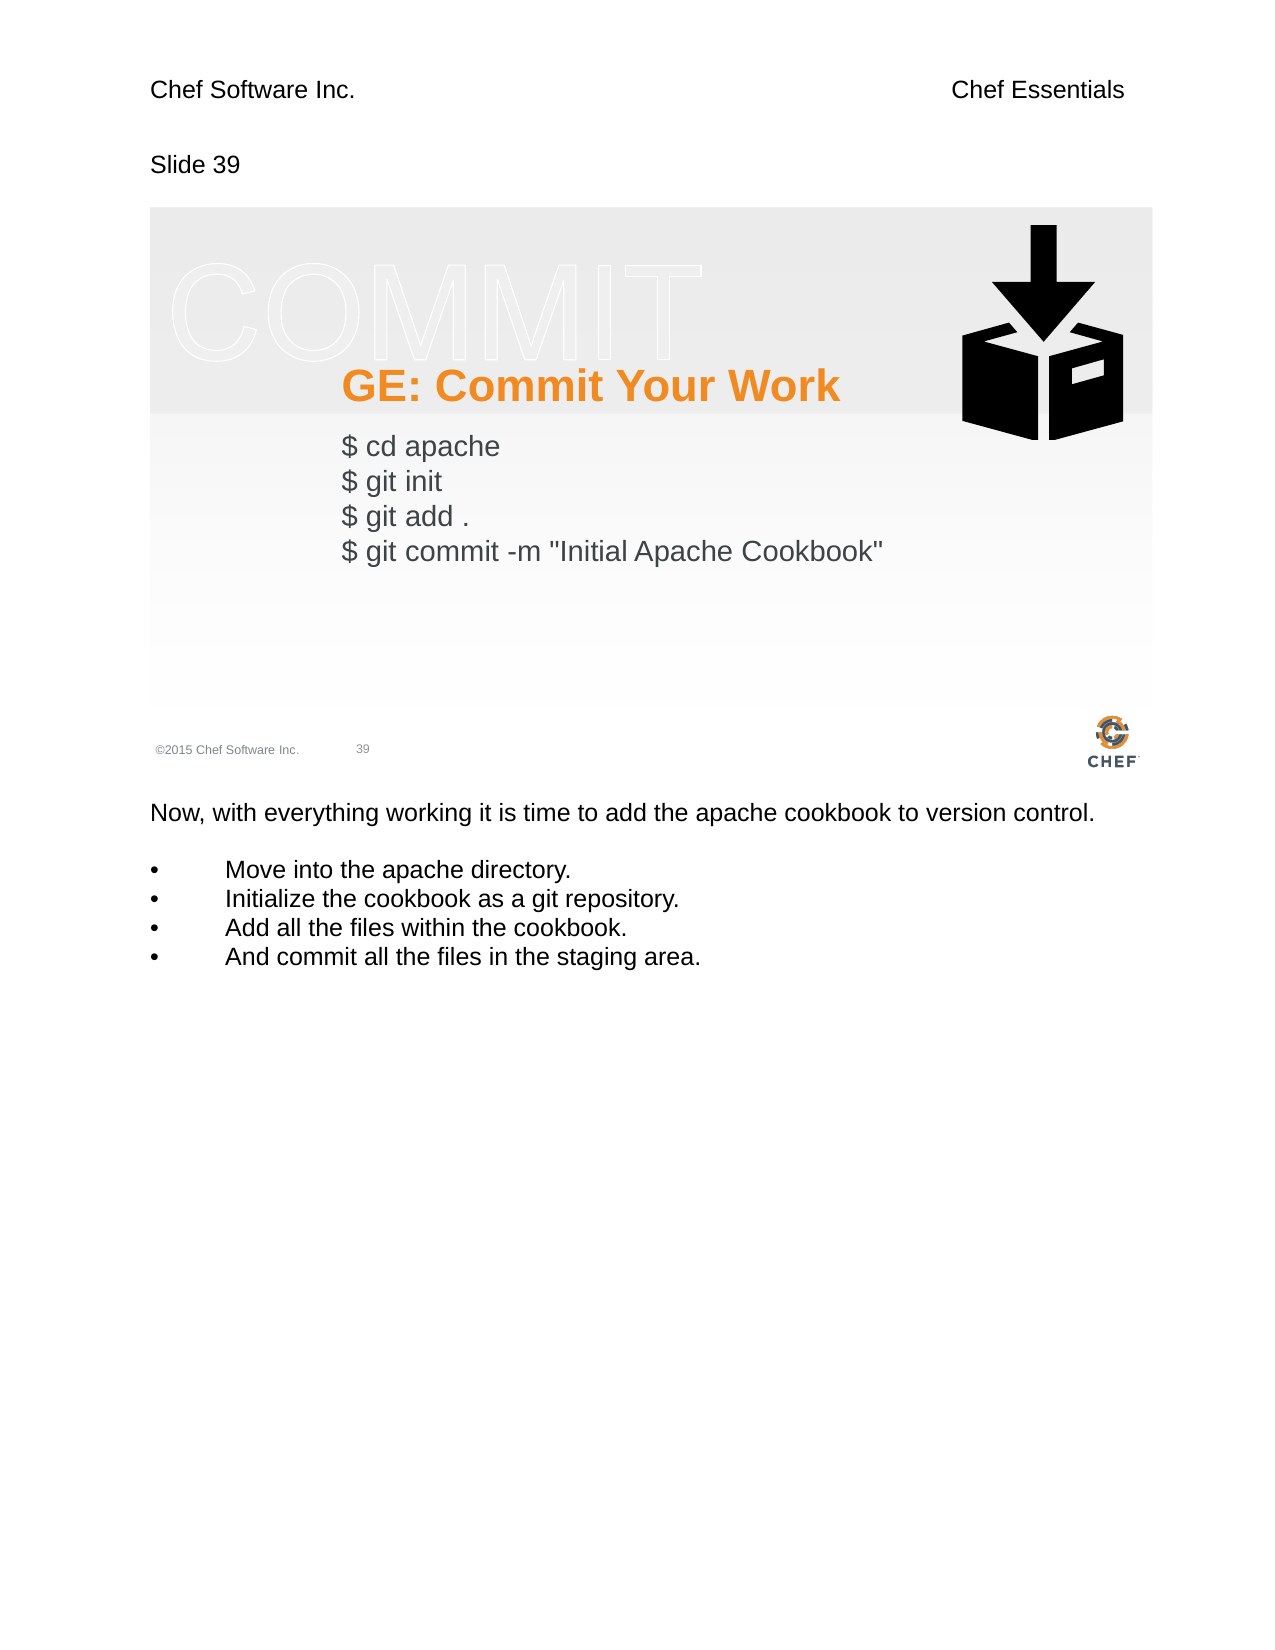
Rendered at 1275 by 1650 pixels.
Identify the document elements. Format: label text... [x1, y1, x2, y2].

list Add all the files within the cookbook. [150, 913, 1125, 941]
list Initialize the cookbook as a git repository. [150, 884, 1125, 913]
text Slide 39 [150, 150, 1125, 179]
text Now, with everything working it is time to add the apache cookbook to version control. [150, 798, 1125, 826]
list Move into the apache directory. [150, 855, 1125, 884]
list And commit all the files in the staging area. [150, 941, 1125, 970]
